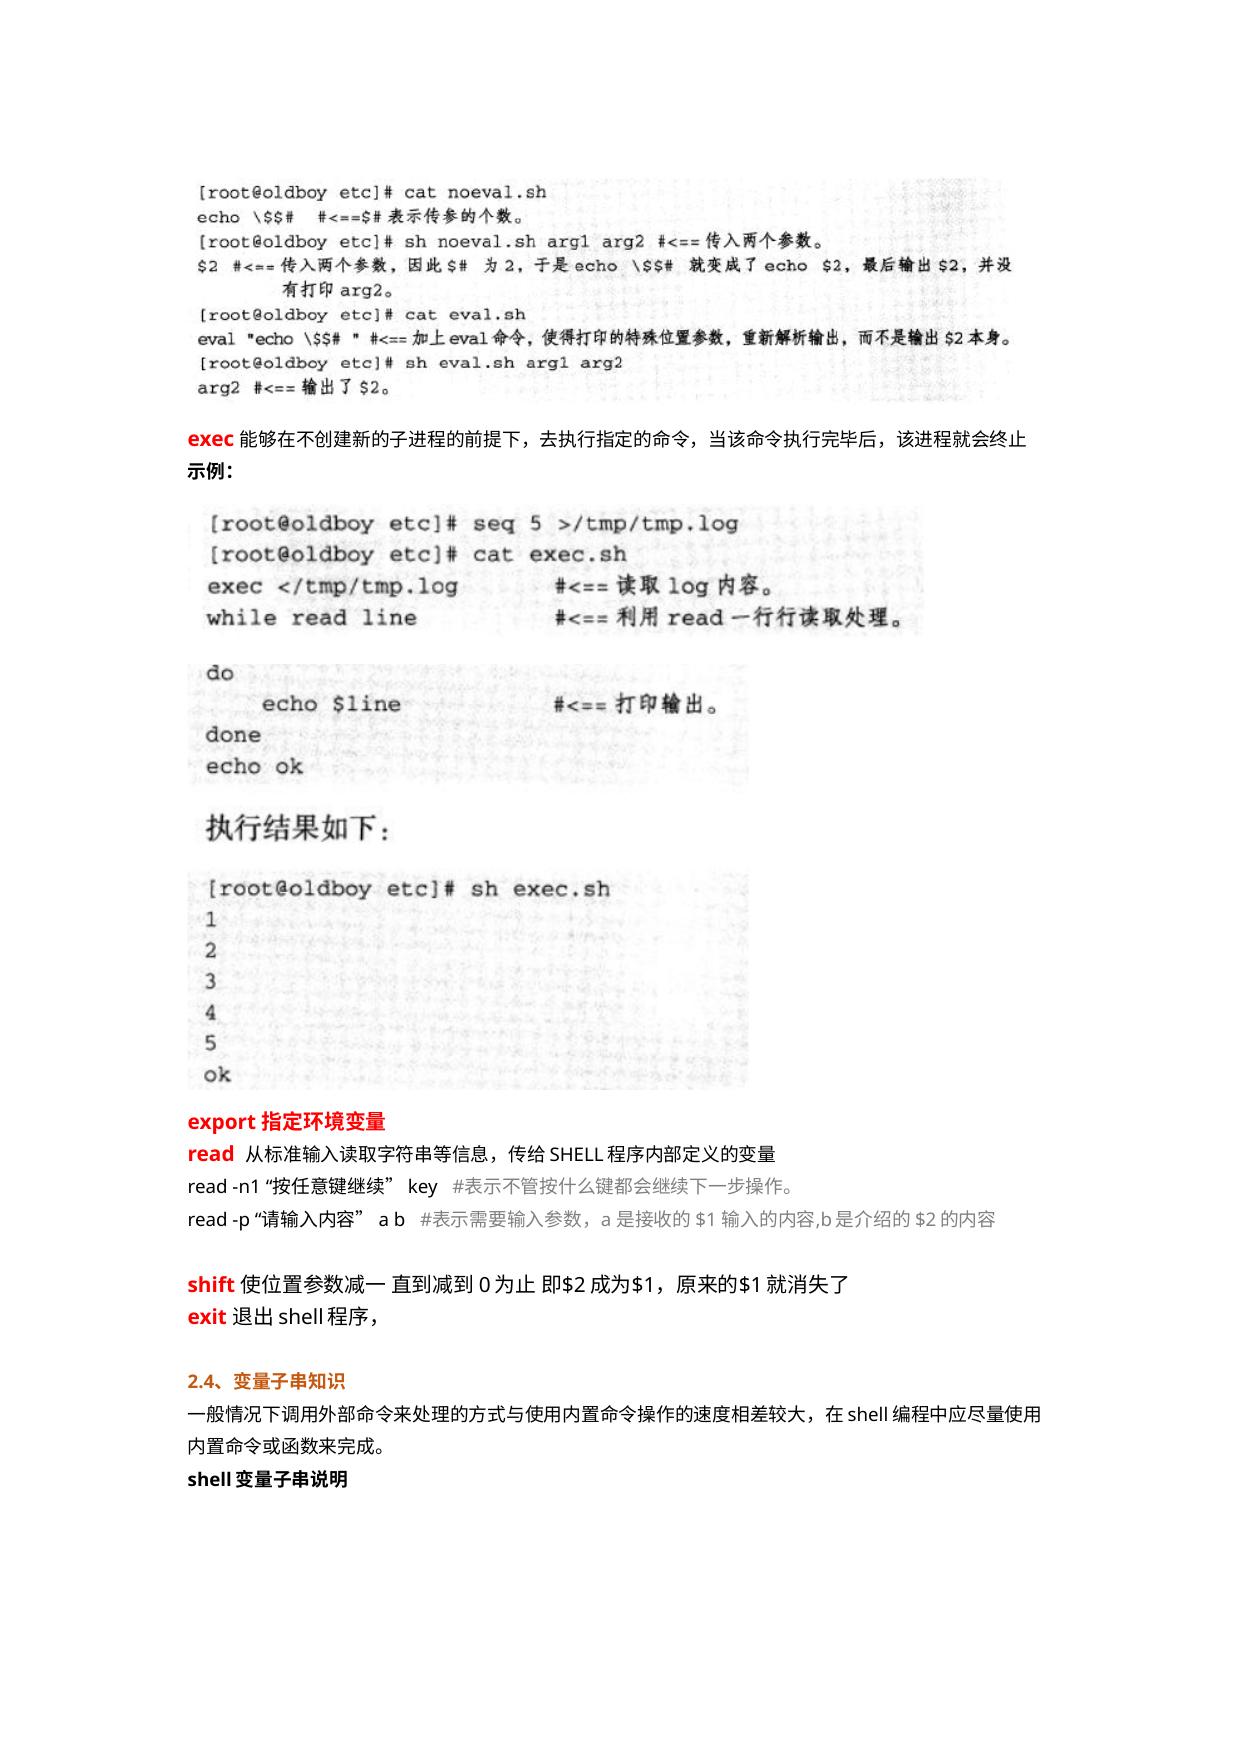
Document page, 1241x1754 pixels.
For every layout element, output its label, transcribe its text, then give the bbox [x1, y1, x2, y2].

text exit 退出shell程序， [187, 1299, 1053, 1332]
text read -n1 “按任意键继续” key #表示不管按什么键都会继续下一步操作。 [187, 1169, 1053, 1202]
text read -p “请输入内容” a b #表示需要输入参数，a 是接收的 $1 输入的内容,b是介绍的 $2的内容 [187, 1202, 1053, 1234]
text shift 使位置参数减一 直到减到0为止 即$2成为$1，原来的$1就消失了 [187, 1267, 1053, 1299]
text read 从标准输入读取字符串等信息，传给SHELL程序内部定义的变量 [187, 1137, 1053, 1169]
subtitle 2.4、变量子串知识 [187, 1364, 1053, 1397]
text 示例： [187, 454, 1053, 487]
text export 指定环境变量 [187, 1104, 1053, 1137]
text exec 能够在不创建新的子进程的前提下，去执行指定的命令，当该命令执行完毕后，该进程就会终止 [187, 422, 1053, 454]
text shell变量子串说明 [187, 1462, 1053, 1494]
picture [187, 170, 1053, 413]
picture [187, 498, 924, 638]
picture [187, 664, 749, 1090]
text 一般情况下调用外部命令来处理的方式与使用内置命令操作的速度相差较大，在shell编程中应尽量使用内置命令或函数来完成。 [187, 1397, 1053, 1462]
